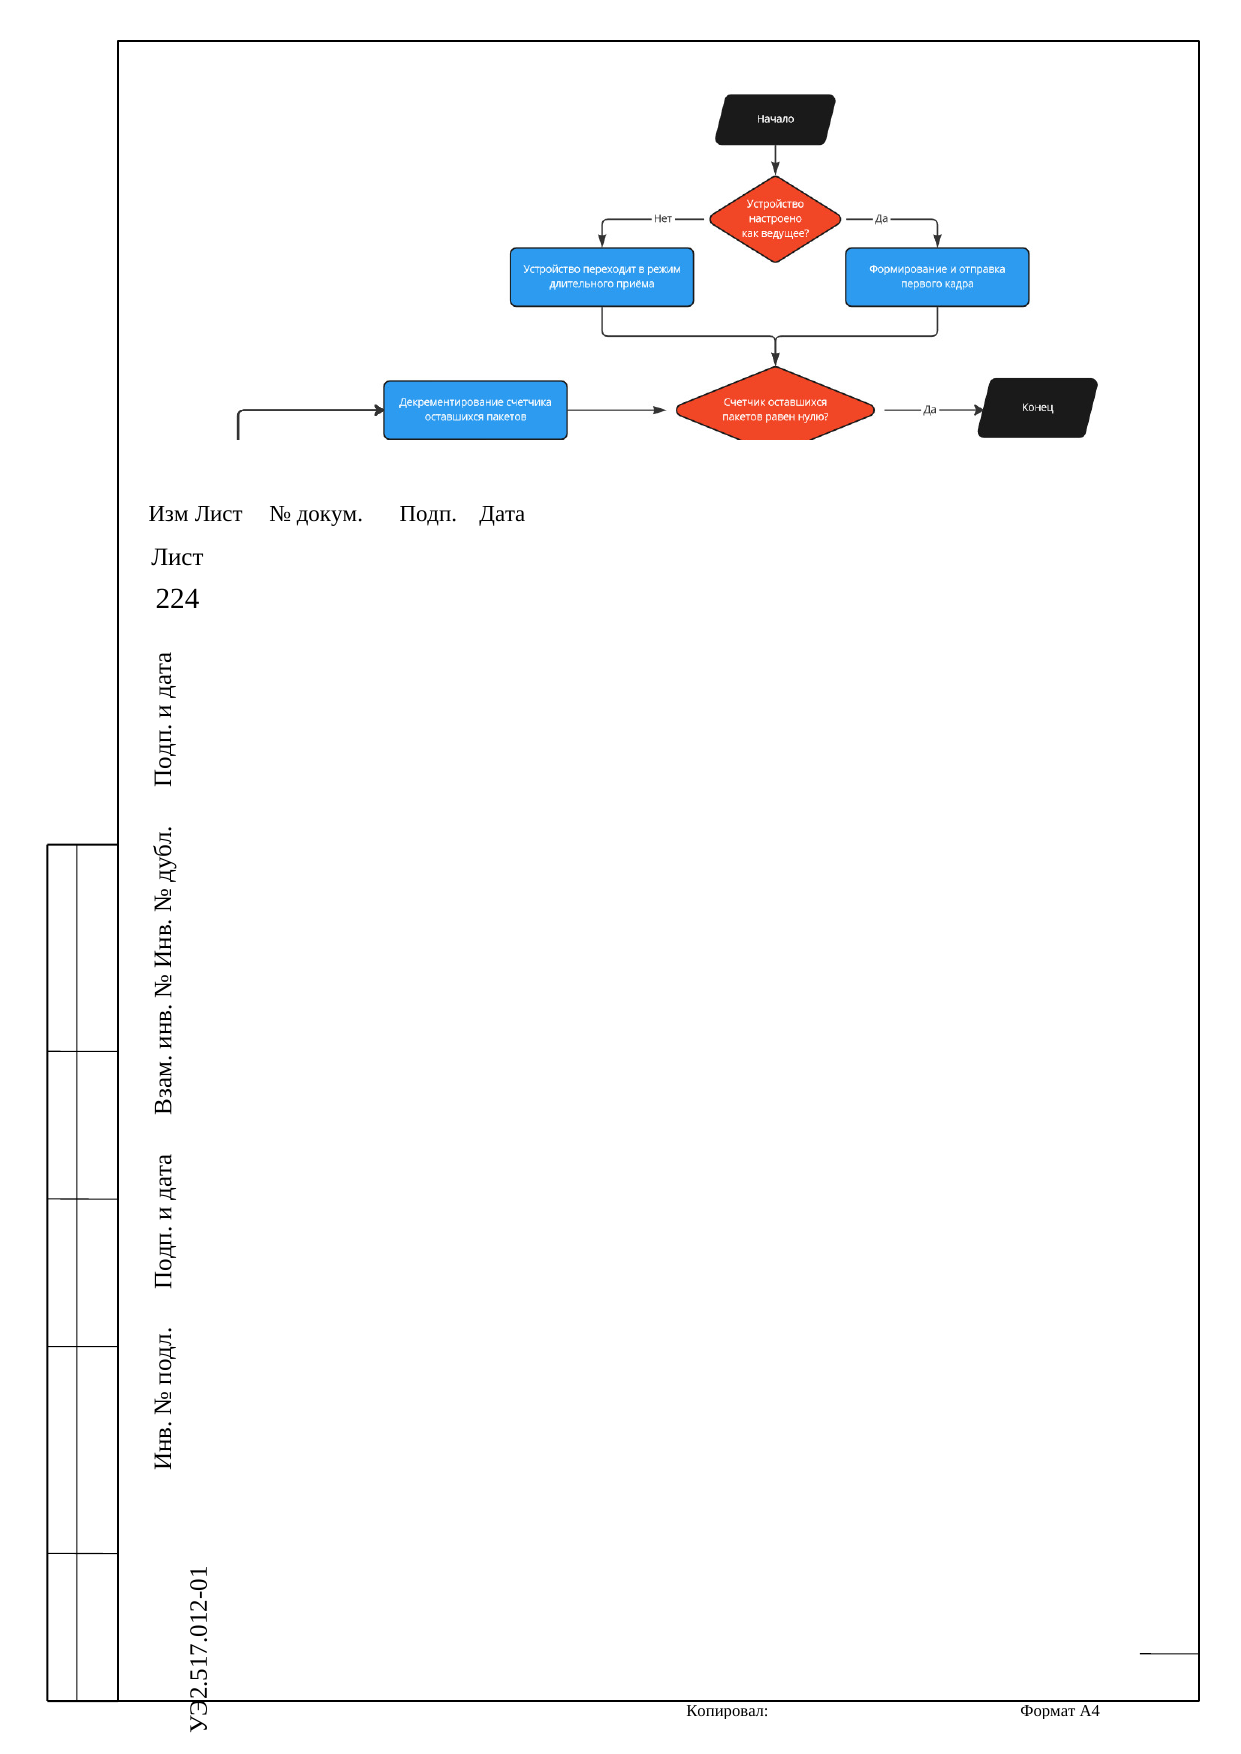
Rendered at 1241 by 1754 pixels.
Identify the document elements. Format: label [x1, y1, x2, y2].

picture [227, 88, 1102, 440]
